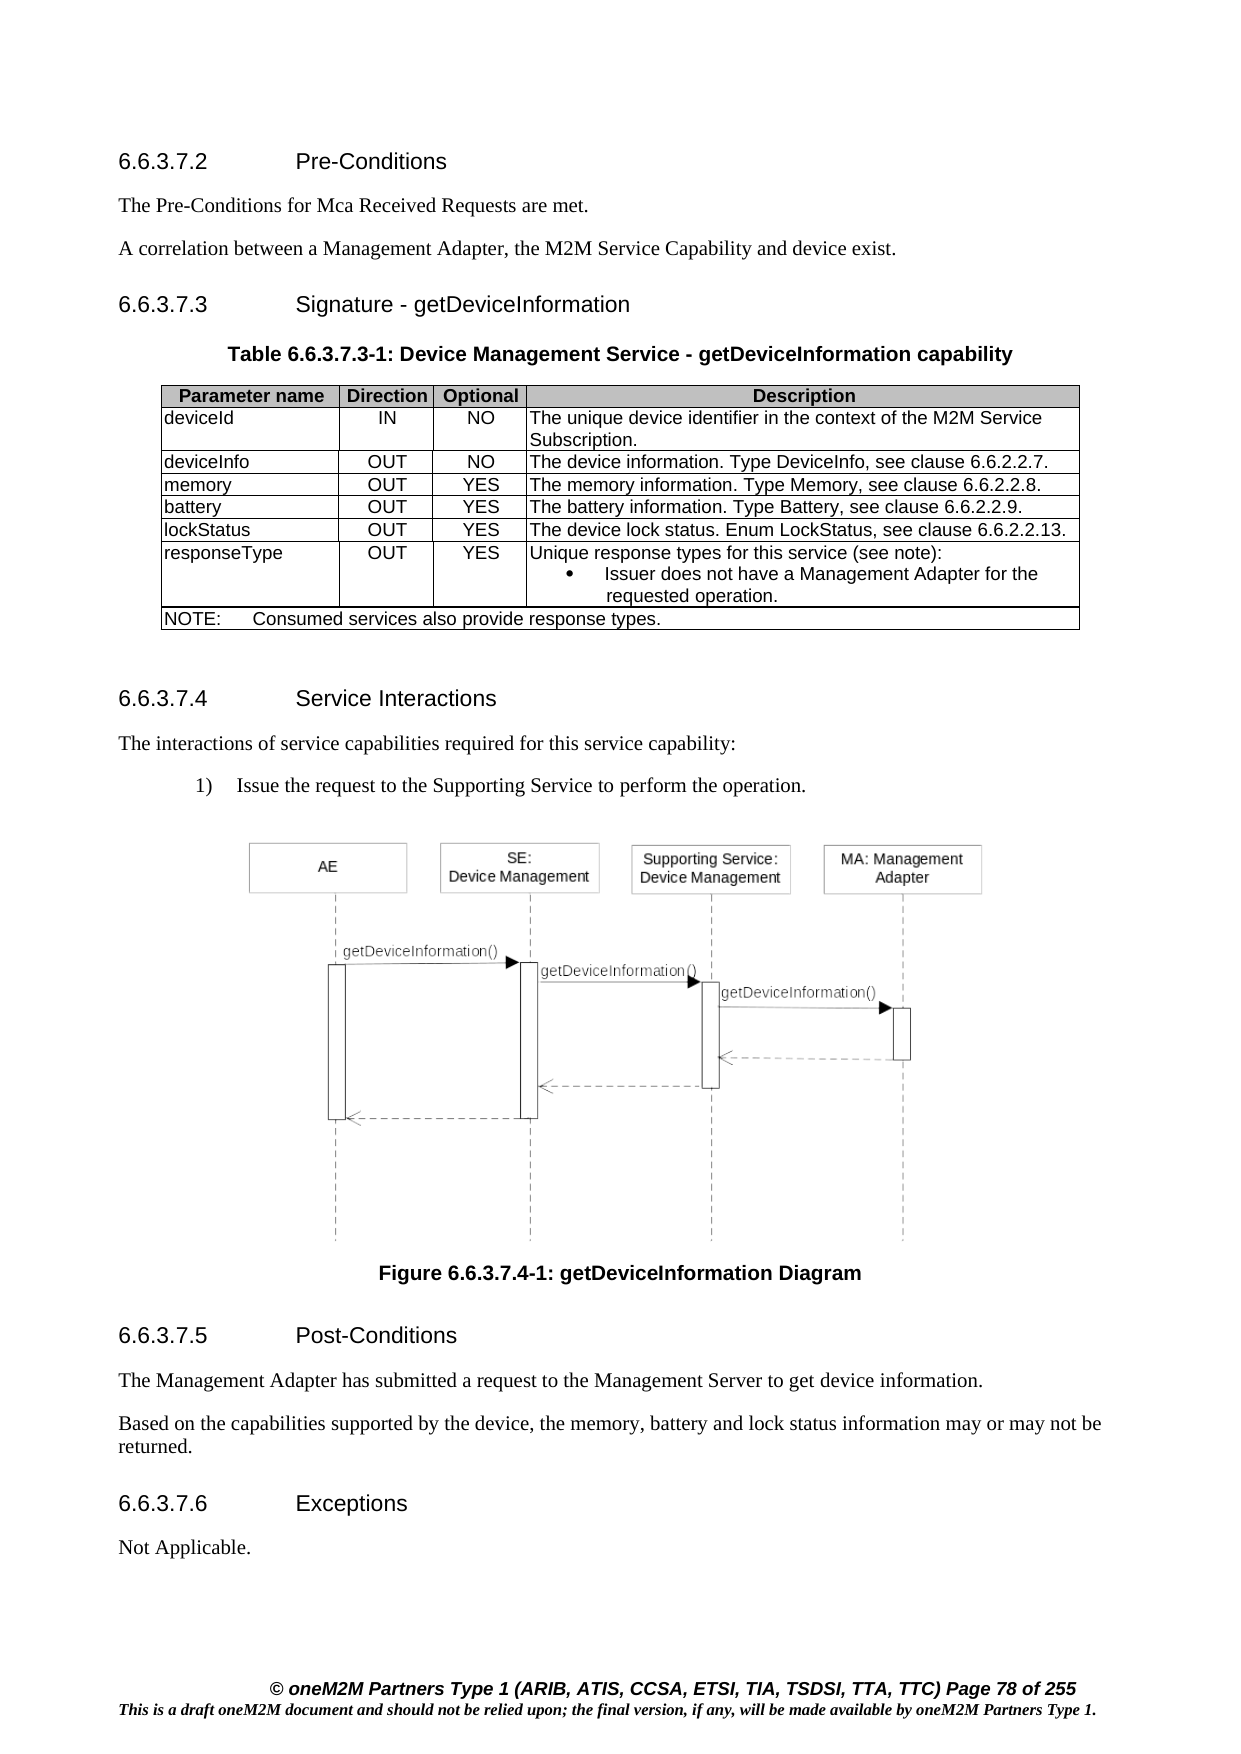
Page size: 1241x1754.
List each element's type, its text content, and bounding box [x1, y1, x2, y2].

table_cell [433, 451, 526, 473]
subtitle 6.6.3.7.5 Post-Conditions [118, 1322, 1122, 1349]
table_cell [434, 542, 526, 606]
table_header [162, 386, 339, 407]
subtitle 6.6.3.7.4 Service Interactions [118, 685, 1122, 712]
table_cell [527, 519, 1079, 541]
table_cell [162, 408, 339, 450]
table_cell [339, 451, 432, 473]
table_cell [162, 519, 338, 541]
subtitle 6.6.3.7.2 Pre-Conditions [118, 148, 1122, 174]
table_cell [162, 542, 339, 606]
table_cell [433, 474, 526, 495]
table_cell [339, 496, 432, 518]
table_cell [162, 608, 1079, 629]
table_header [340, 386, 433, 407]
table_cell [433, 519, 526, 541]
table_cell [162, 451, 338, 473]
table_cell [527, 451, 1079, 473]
text Figure 6.6.3.7.4-1: getDeviceInformation Diagram [118, 1261, 1122, 1285]
subtitle 6.6.3.7.6 Exceptions [118, 1490, 1122, 1516]
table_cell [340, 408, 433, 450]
text Not Applicable. [118, 1535, 1122, 1559]
text The interactions of service capabilities required for this service capability: [118, 730, 1122, 754]
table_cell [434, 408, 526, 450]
text The Management Adapter has submitted a request to the Management Server to get device information. [118, 1368, 1122, 1392]
subtitle 6.6.3.7.3 Signature - getDeviceInformation [118, 291, 1122, 317]
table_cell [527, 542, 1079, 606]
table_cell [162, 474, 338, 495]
text The Pre-Conditions for Mca Received Requests are met. [118, 193, 1122, 217]
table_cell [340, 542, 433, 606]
text Table 6.6.3.7.3-1: Device Management Service - getDeviceInformation capability [118, 342, 1122, 366]
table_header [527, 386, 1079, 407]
text Based on the capabilities supported by the device, the memory, battery and lock status information may or may not be returned. [118, 1410, 1122, 1458]
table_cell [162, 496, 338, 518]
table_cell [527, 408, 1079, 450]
list 1) Issue the request to the Supporting Service to perform the operation. [195, 773, 1122, 797]
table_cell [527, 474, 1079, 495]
text A correlation between a Management Adapter, the M2M Service Capability and device exist. [118, 236, 1122, 260]
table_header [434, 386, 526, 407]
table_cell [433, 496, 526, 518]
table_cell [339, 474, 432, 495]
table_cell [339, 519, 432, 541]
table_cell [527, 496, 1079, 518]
